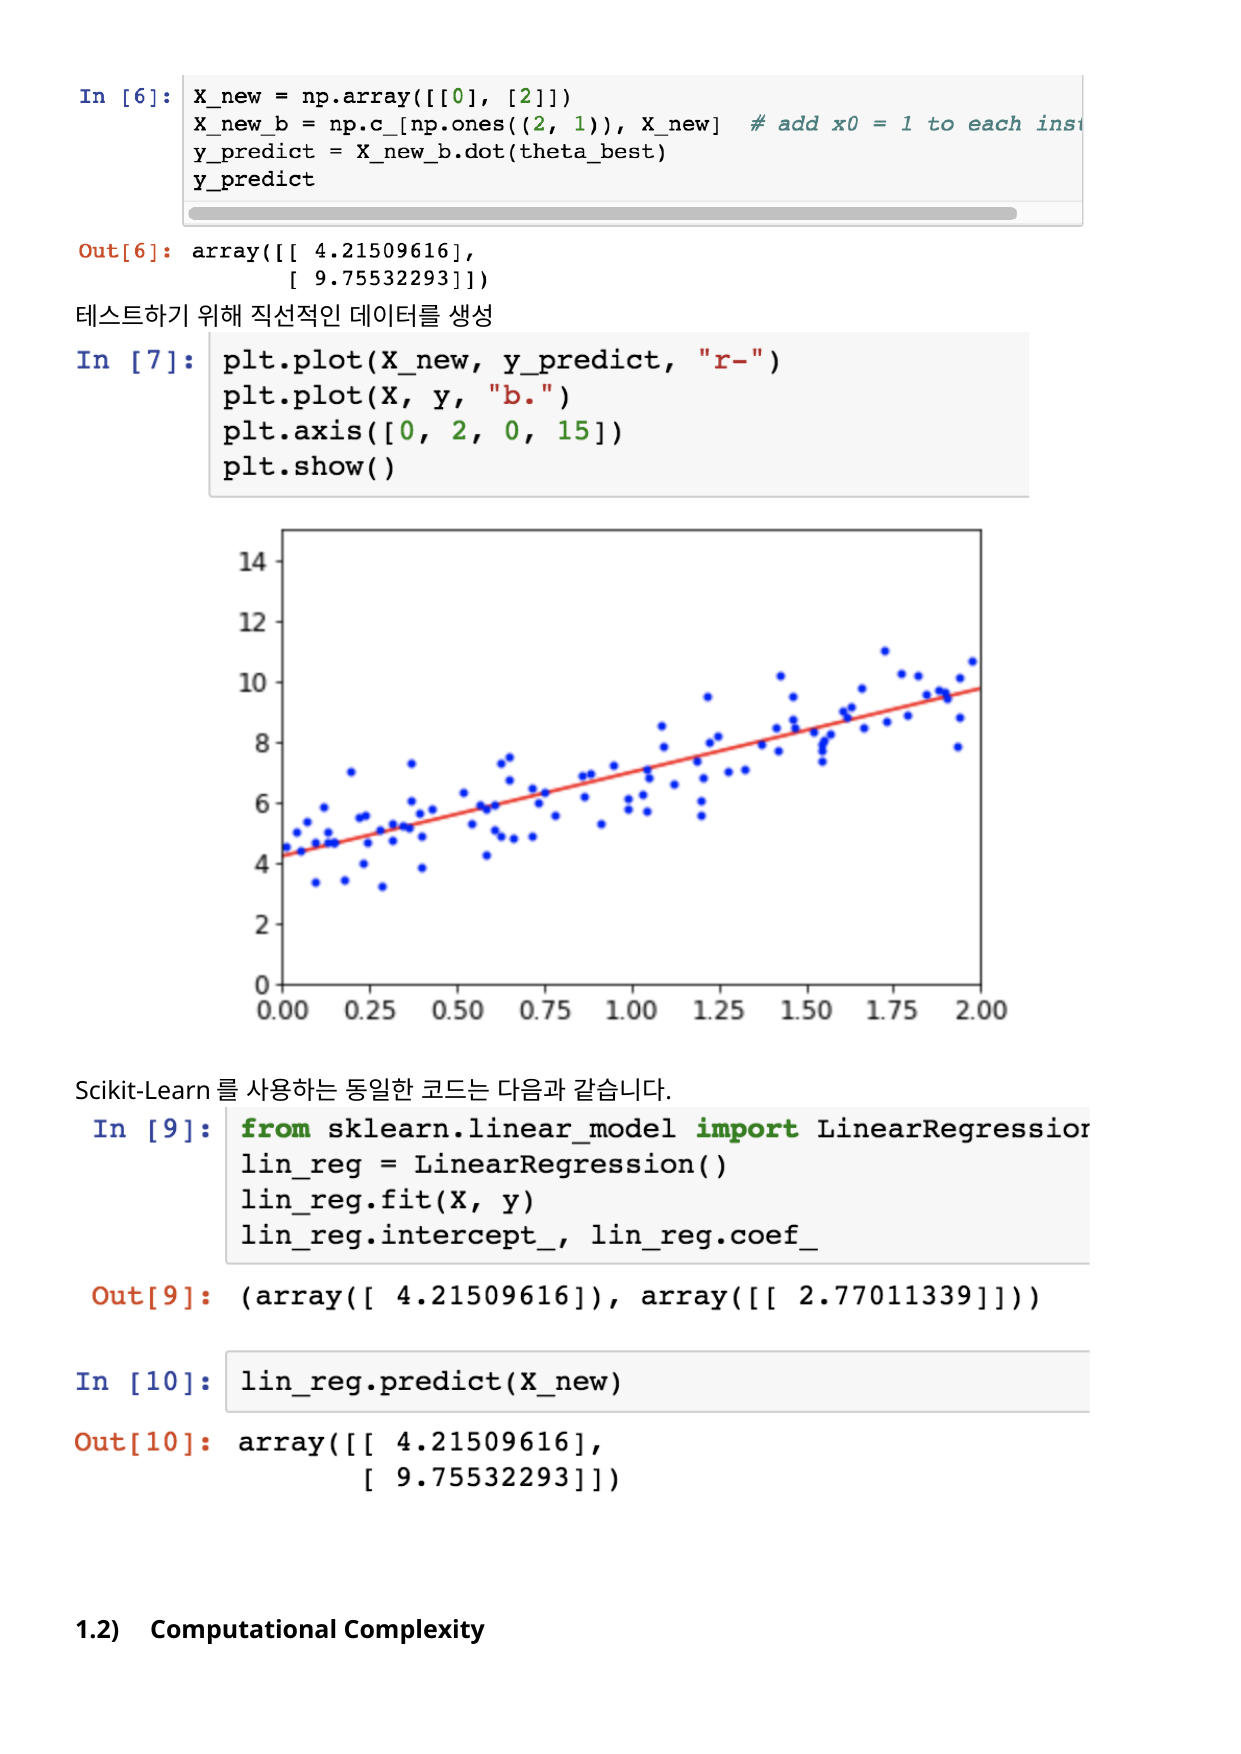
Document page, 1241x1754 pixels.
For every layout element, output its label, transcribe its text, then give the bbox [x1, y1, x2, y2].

text Scikit-Learn를 사용하는 동일한 코드는 다음과 같습니다. [75, 1071, 1165, 1107]
picture [75, 75, 1096, 297]
picture [75, 332, 1030, 1037]
picture [75, 1107, 1090, 1509]
text 테스트하기 위해 직선적인 데이터를 생성 [75, 296, 1165, 332]
list Computational Complexity [75, 1611, 1165, 1645]
